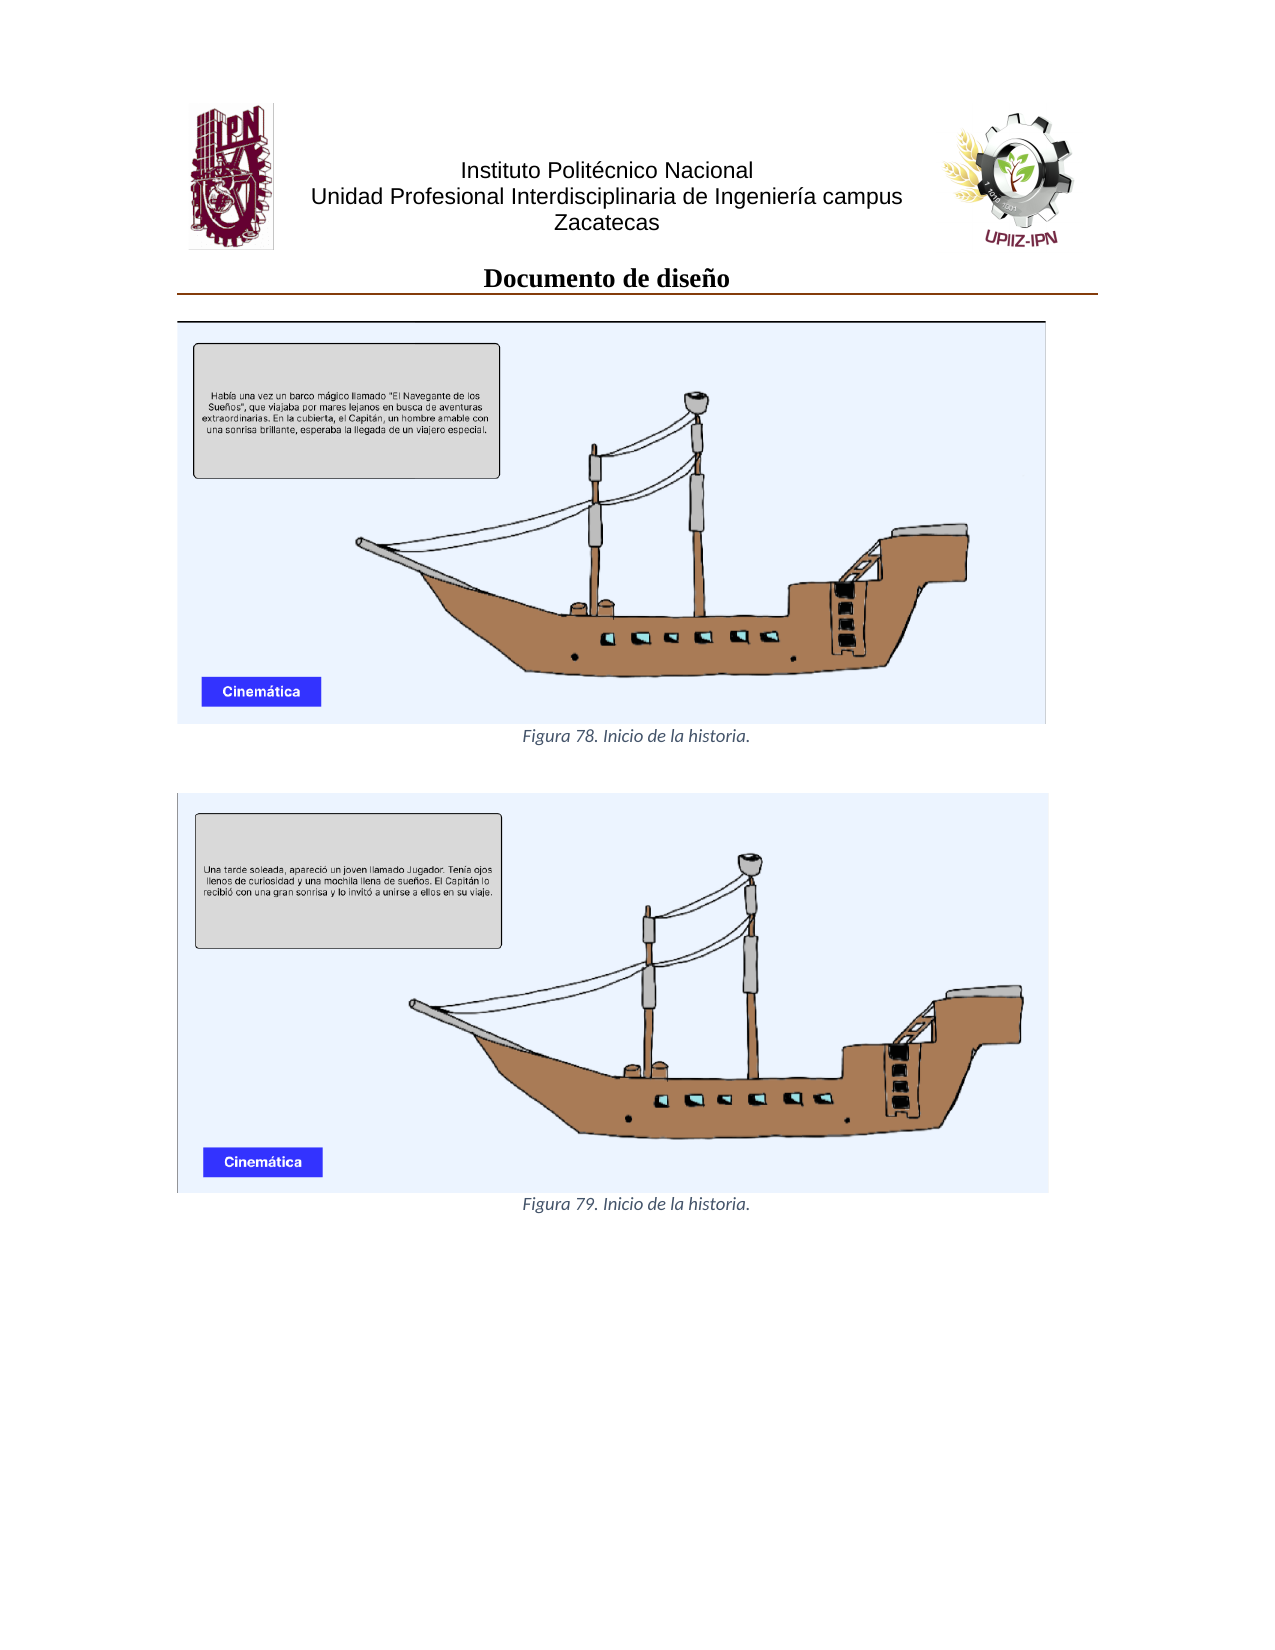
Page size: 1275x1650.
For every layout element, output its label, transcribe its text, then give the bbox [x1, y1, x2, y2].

text Figura 79. Inicio de la historia. [177, 1193, 1098, 1216]
picture [188, 103, 274, 250]
text Figura 78. Inicio de la historia. [177, 724, 1098, 747]
picture [177, 321, 1046, 724]
picture [936, 103, 1083, 253]
picture [177, 793, 1049, 1193]
